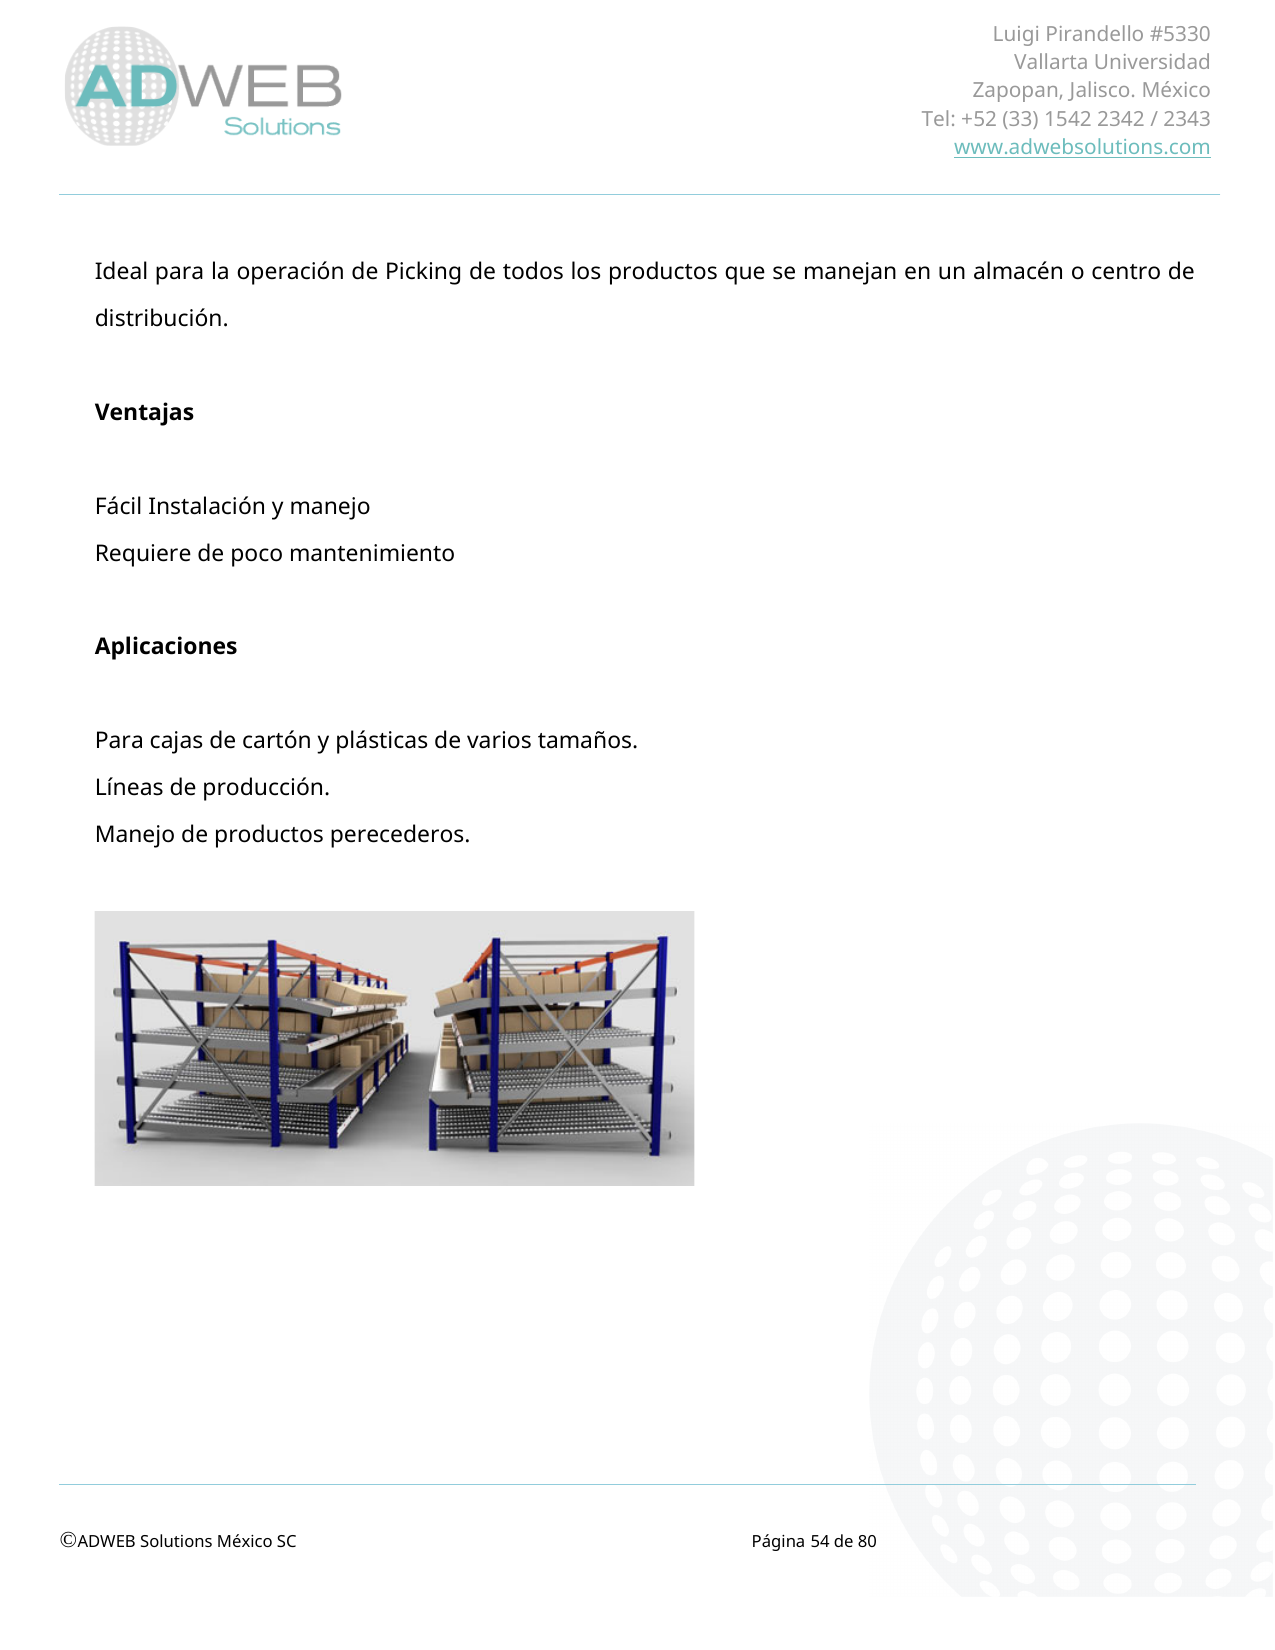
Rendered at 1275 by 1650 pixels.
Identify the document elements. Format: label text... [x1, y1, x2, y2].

text Líneas de producción. [94, 771, 1196, 802]
text Para cajas de cartón y plásticas de varios tamaños. [94, 724, 1196, 755]
text Aplicaciones [94, 630, 1196, 662]
text Ideal para la operación de Picking de todos los productos que se manejan en un almacén o centro de distribución. [94, 255, 1196, 333]
picture [869, 1123, 1273, 1597]
picture [94, 911, 695, 1186]
text Fácil Instalación y manejo [94, 490, 1196, 521]
text Requiere de poco mantenimiento [94, 537, 1196, 568]
text Ventajas [94, 396, 1196, 427]
picture [64, 26, 348, 145]
text Manejo de productos perecederos. [94, 818, 1196, 849]
